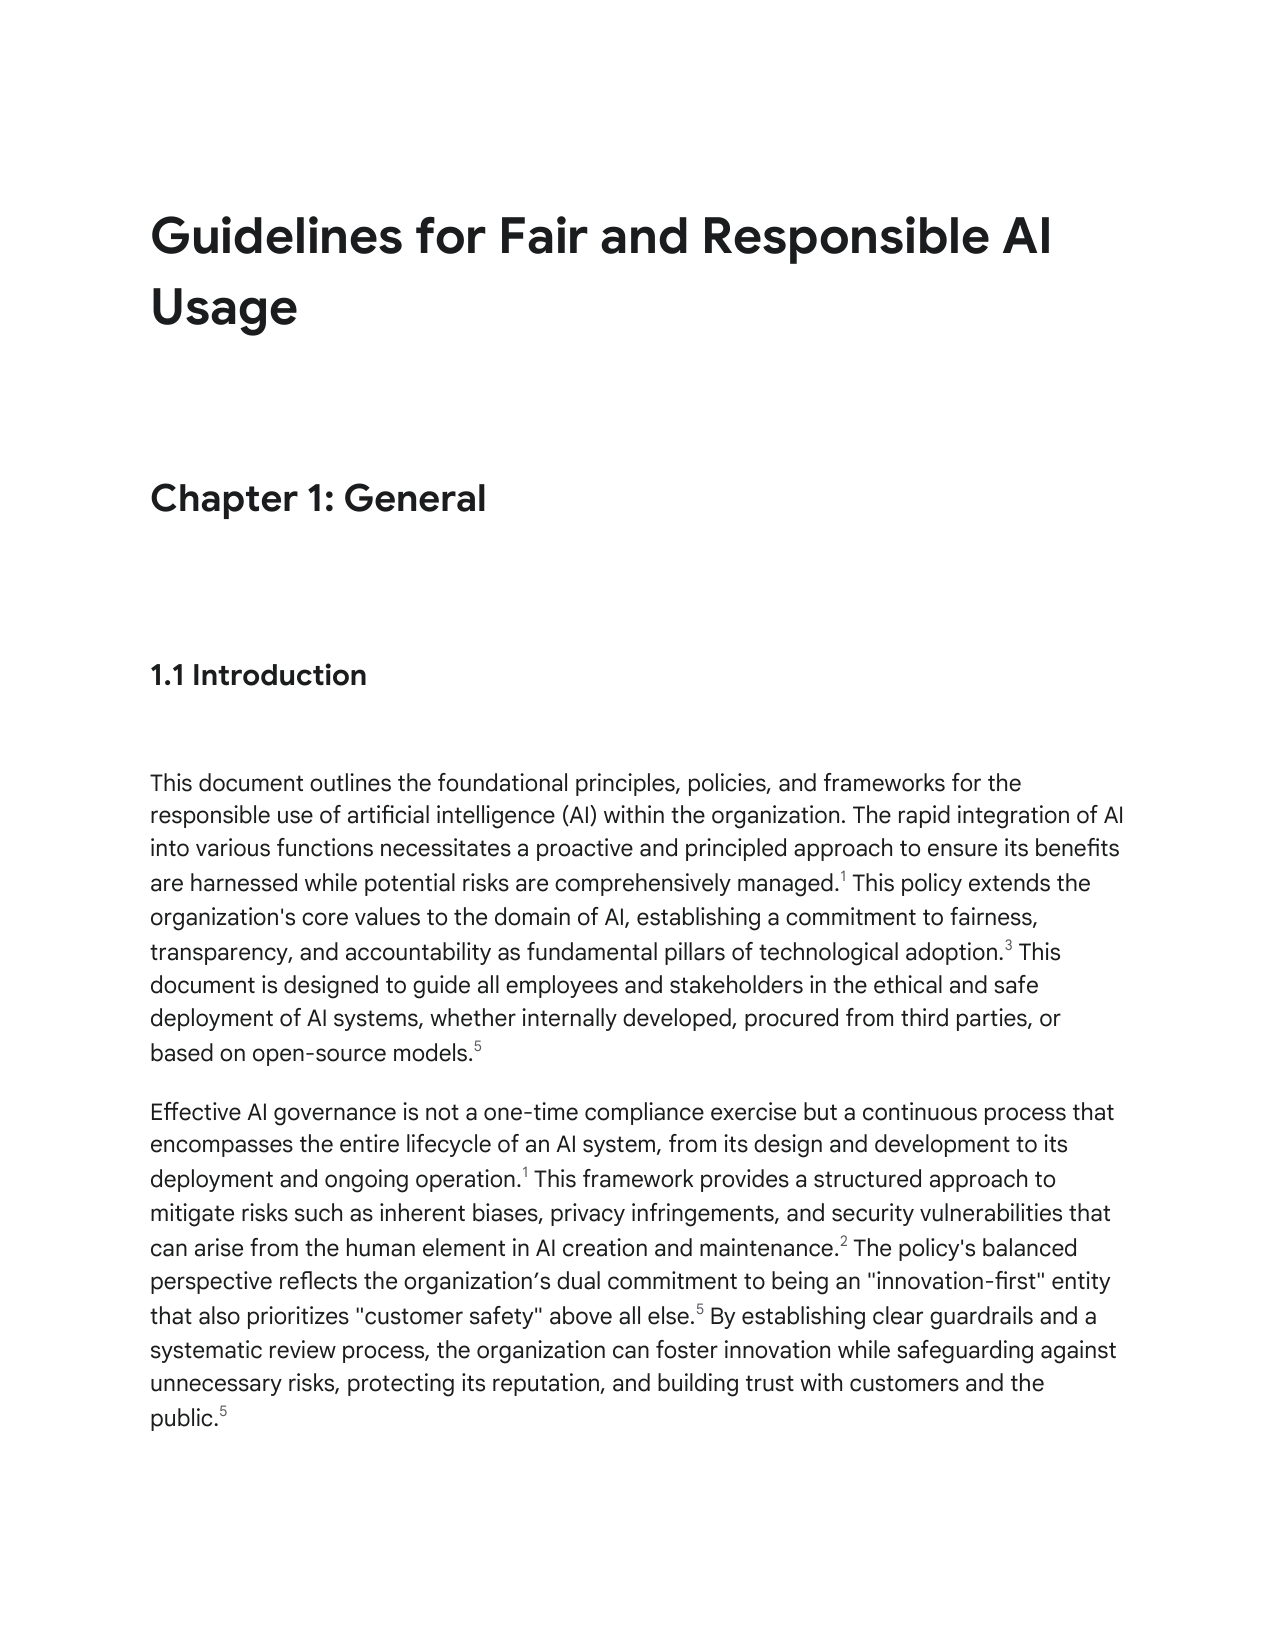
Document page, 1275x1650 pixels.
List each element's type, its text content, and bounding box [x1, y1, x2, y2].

subtitle Chapter 1: General [150, 476, 1125, 523]
text This document outlines the foundational principles, policies, and frameworks for the responsible use of artificial intelligence (AI) within the organization. The rapid integration of AI into various functions necessitates a proactive and principled approach to ensure its benefits are harnessed while potential risks are comprehensively managed.1 This policy extends the organization's core values to the domain of AI, establishing a commitment to fairness, transparency, and accountability as fundamental pillars of technological adoption.3 This document is designed to guide all employees and stakeholders in the ethical and safe deployment of AI systems, whether internally developed, procured from third parties, or based on open-source models.5 [150, 769, 1125, 1068]
subtitle Guidelines for Fair and Responsible AI Usage [150, 205, 1125, 339]
subtitle 1.1 Introduction [150, 657, 1125, 694]
text Effective AI governance is not a one-time compliance exercise but a continuous process that encompasses the entire lifecycle of an AI system, from its design and development to its deployment and ongoing operation.1 This framework provides a structured approach to mitigate risks such as inherent biases, privacy infringements, and security vulnerabilities that can arise from the human element in AI creation and maintenance.2 The policy's balanced perspective reflects the organization’s dual commitment to being an "innovation-first" entity that also prioritizes "customer safety" above all else.5 By establishing clear guardrails and a systematic review process, the organization can foster innovation while safeguarding against unnecessary risks, protecting its reputation, and building trust with customers and the public.5 [150, 1098, 1125, 1433]
